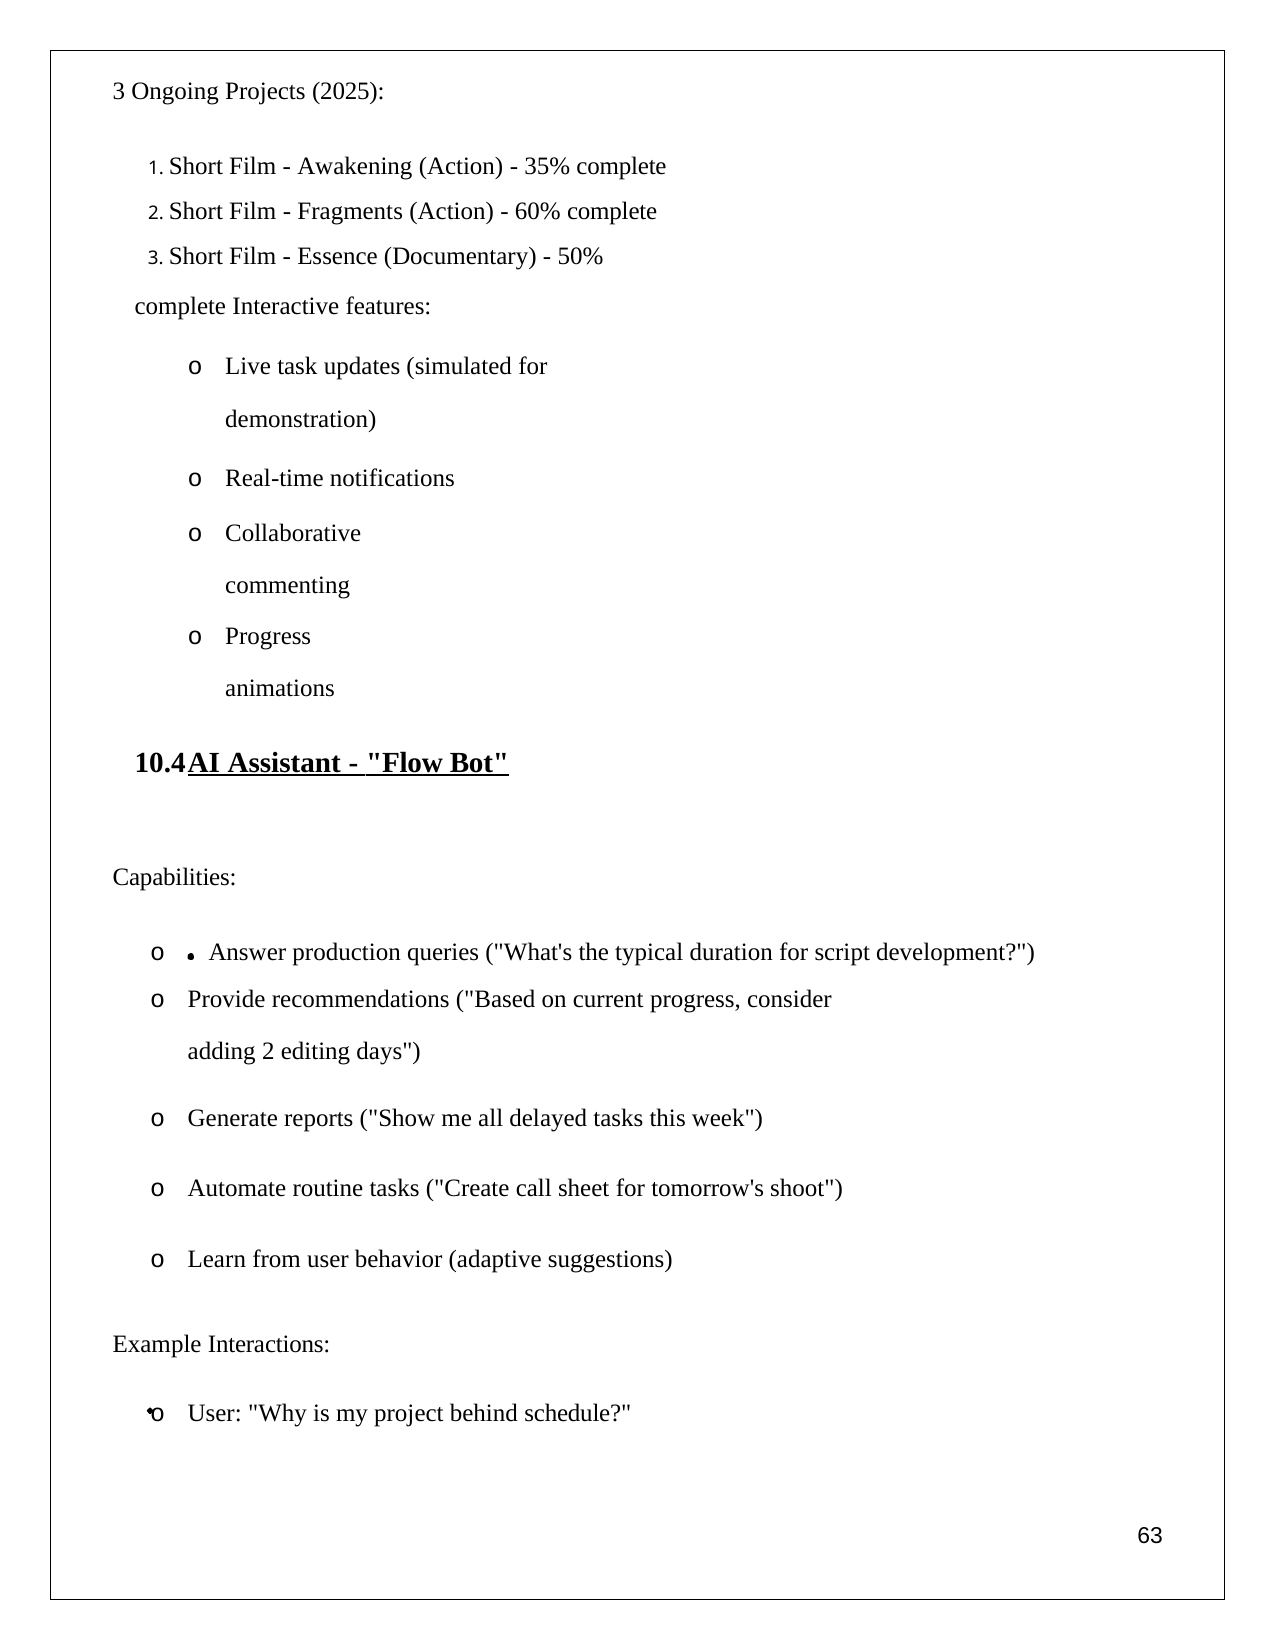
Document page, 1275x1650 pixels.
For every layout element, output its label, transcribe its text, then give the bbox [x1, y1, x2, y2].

subtitle 3 Ongoing Projects (2025): [112, 76, 1162, 105]
list Learn from user behavior (adaptive suggestions) [150, 1244, 902, 1275]
subtitle AI Assistant - "Flow Bot" [134, 745, 1162, 778]
picture [187, 953, 194, 960]
list Real-time notifications [187, 463, 564, 494]
list Answer production queries ("What's the typical duration for script development?") [150, 937, 1162, 967]
list Provide recommendations ("Based on current progress, consider adding 2 editing days") [150, 984, 902, 1065]
list Automate routine tasks ("Create call sheet for tomorrow's shoot") [150, 1173, 902, 1204]
list Generate reports ("Show me all delayed tasks this week") [150, 1103, 902, 1134]
list Short Film - Fragments (Action) - 60% complete [148, 196, 1162, 224]
subtitle Capabilities: [112, 862, 1162, 891]
subtitle Example Interactions: [112, 1336, 1162, 1357]
list Collaborative commenting [187, 518, 386, 599]
list Progress animations [187, 621, 386, 702]
list User: "Why is my project behind schedule?" [150, 1398, 1162, 1429]
list Live task updates (simulated for demonstration) [187, 351, 564, 432]
list Short Film - Essence (Documentary) - 50% complete Interactive features: [134, 241, 608, 320]
list Short Film - Awakening (Action) - 35% complete [148, 151, 1162, 179]
